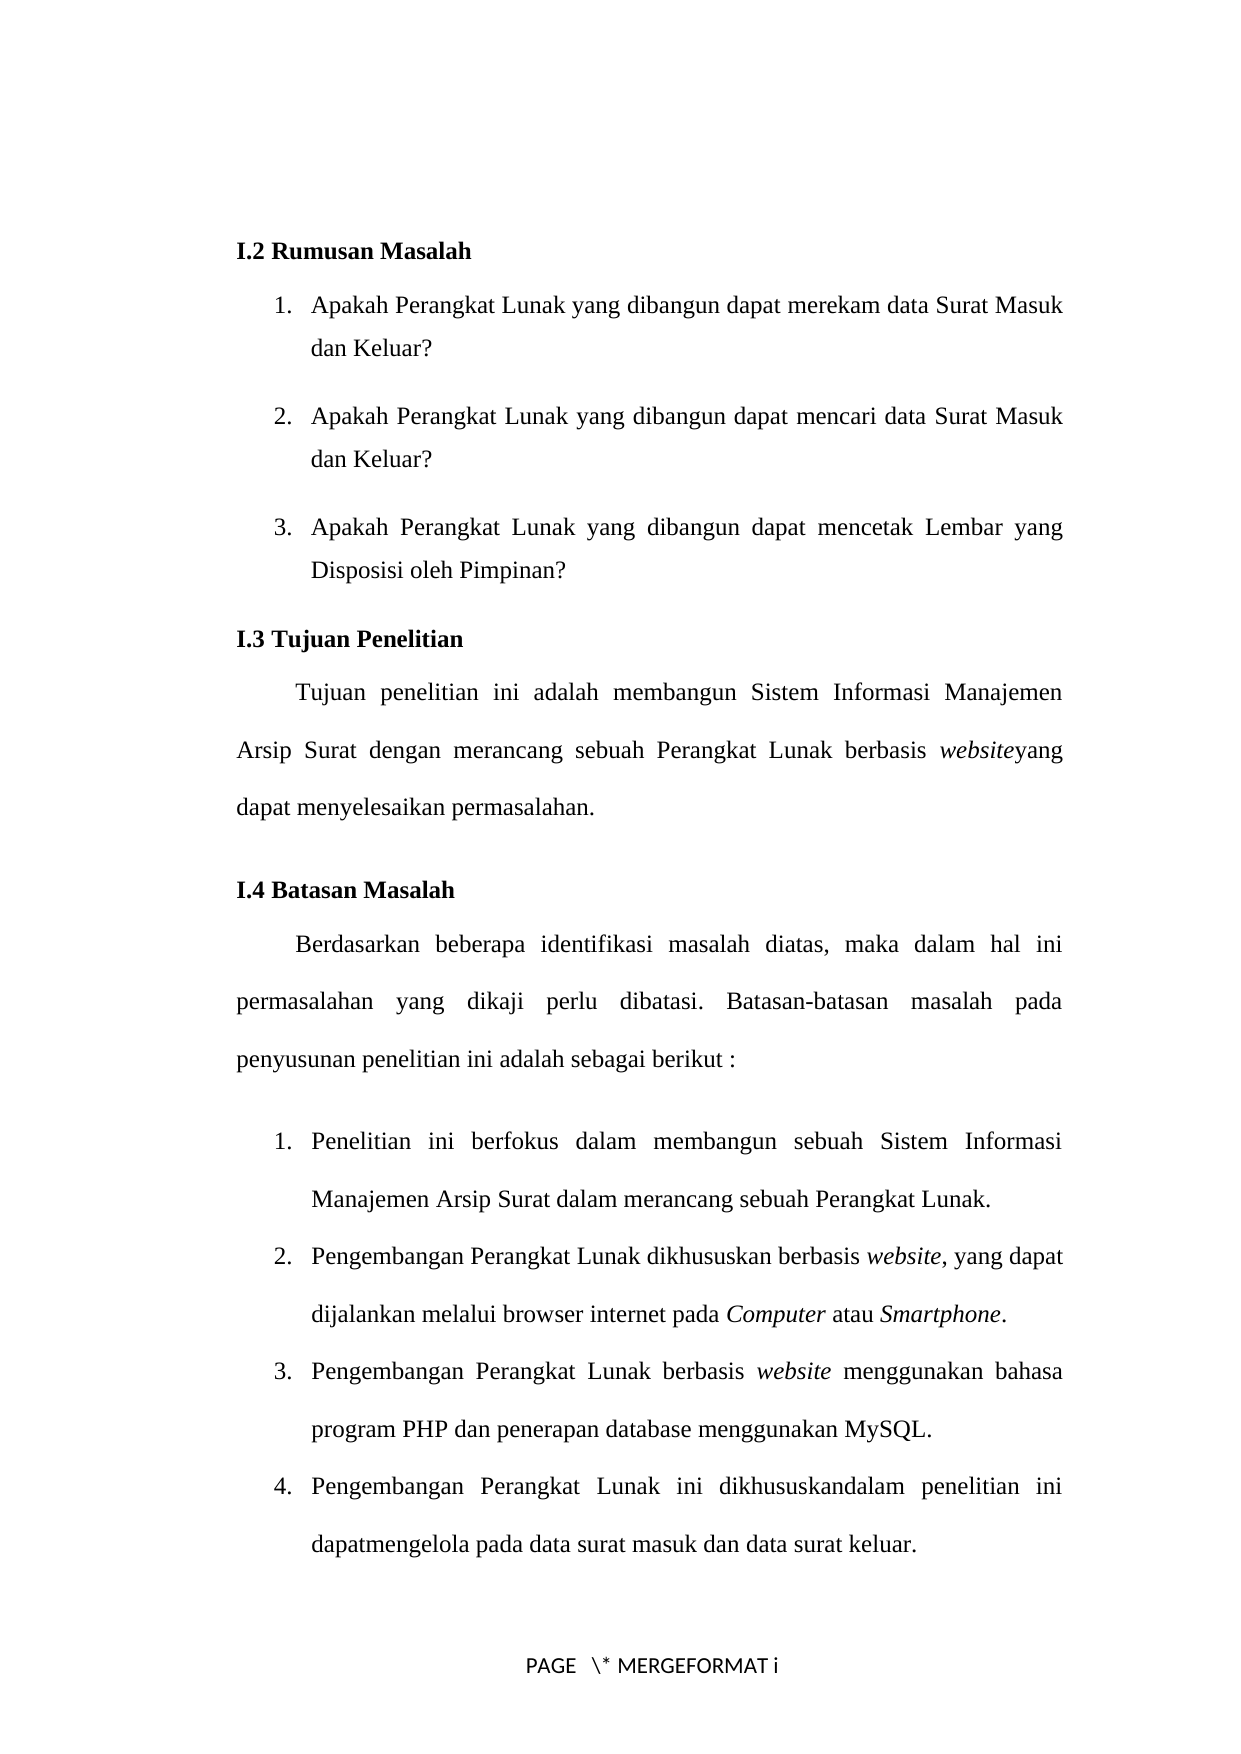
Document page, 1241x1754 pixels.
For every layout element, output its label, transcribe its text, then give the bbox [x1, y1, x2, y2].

list Apakah Perangkat Lunak yang dibangun dapat merekam data Surat Masuk dan Keluar? [273, 290, 1063, 362]
subtitle Rumusan Masalah [236, 236, 1063, 265]
subtitle Batasan Masalah [236, 875, 1063, 904]
list Pengembangan Perangkat Lunak berbasis website menggunakan bahasa program PHP dan penerapan database menggunakan MySQL. [274, 1356, 1063, 1442]
text Tujuan penelitian ini adalah membangun Sistem Informasi Manajemen Arsip Surat dengan merancang sebuah Perangkat Lunak berbasis websiteyang dapat menyelesaikan permasalahan. [236, 677, 1063, 821]
list Pengembangan Perangkat Lunak dikhususkan berbasis website, yang dapat dijalankan melalui browser internet pada Computer atau Smartphone. [274, 1241, 1063, 1327]
list Apakah Perangkat Lunak yang dibangun dapat mencetak Lembar yang Disposisi oleh Pimpinan? [273, 512, 1063, 584]
list Penelitian ini berfokus dalam membangun sebuah Sistem Informasi Manajemen Arsip Surat dalam merancang sebuah Perangkat Lunak. [274, 1126, 1063, 1212]
list Apakah Perangkat Lunak yang dibangun dapat mencari data Surat Masuk dan Keluar? [273, 401, 1063, 473]
text Berdasarkan beberapa identifikasi masalah diatas, maka dalam hal ini permasalahan yang dikaji perlu dibatasi. Batasan-batasan masalah pada penyusunan penelitian ini adalah sebagai berikut : [236, 929, 1063, 1072]
list Pengembangan Perangkat Lunak ini dikhususkandalam penelitian ini dapatmengelola pada data surat masuk dan data surat keluar. [274, 1471, 1063, 1557]
subtitle Tujuan Penelitian [236, 624, 1063, 652]
